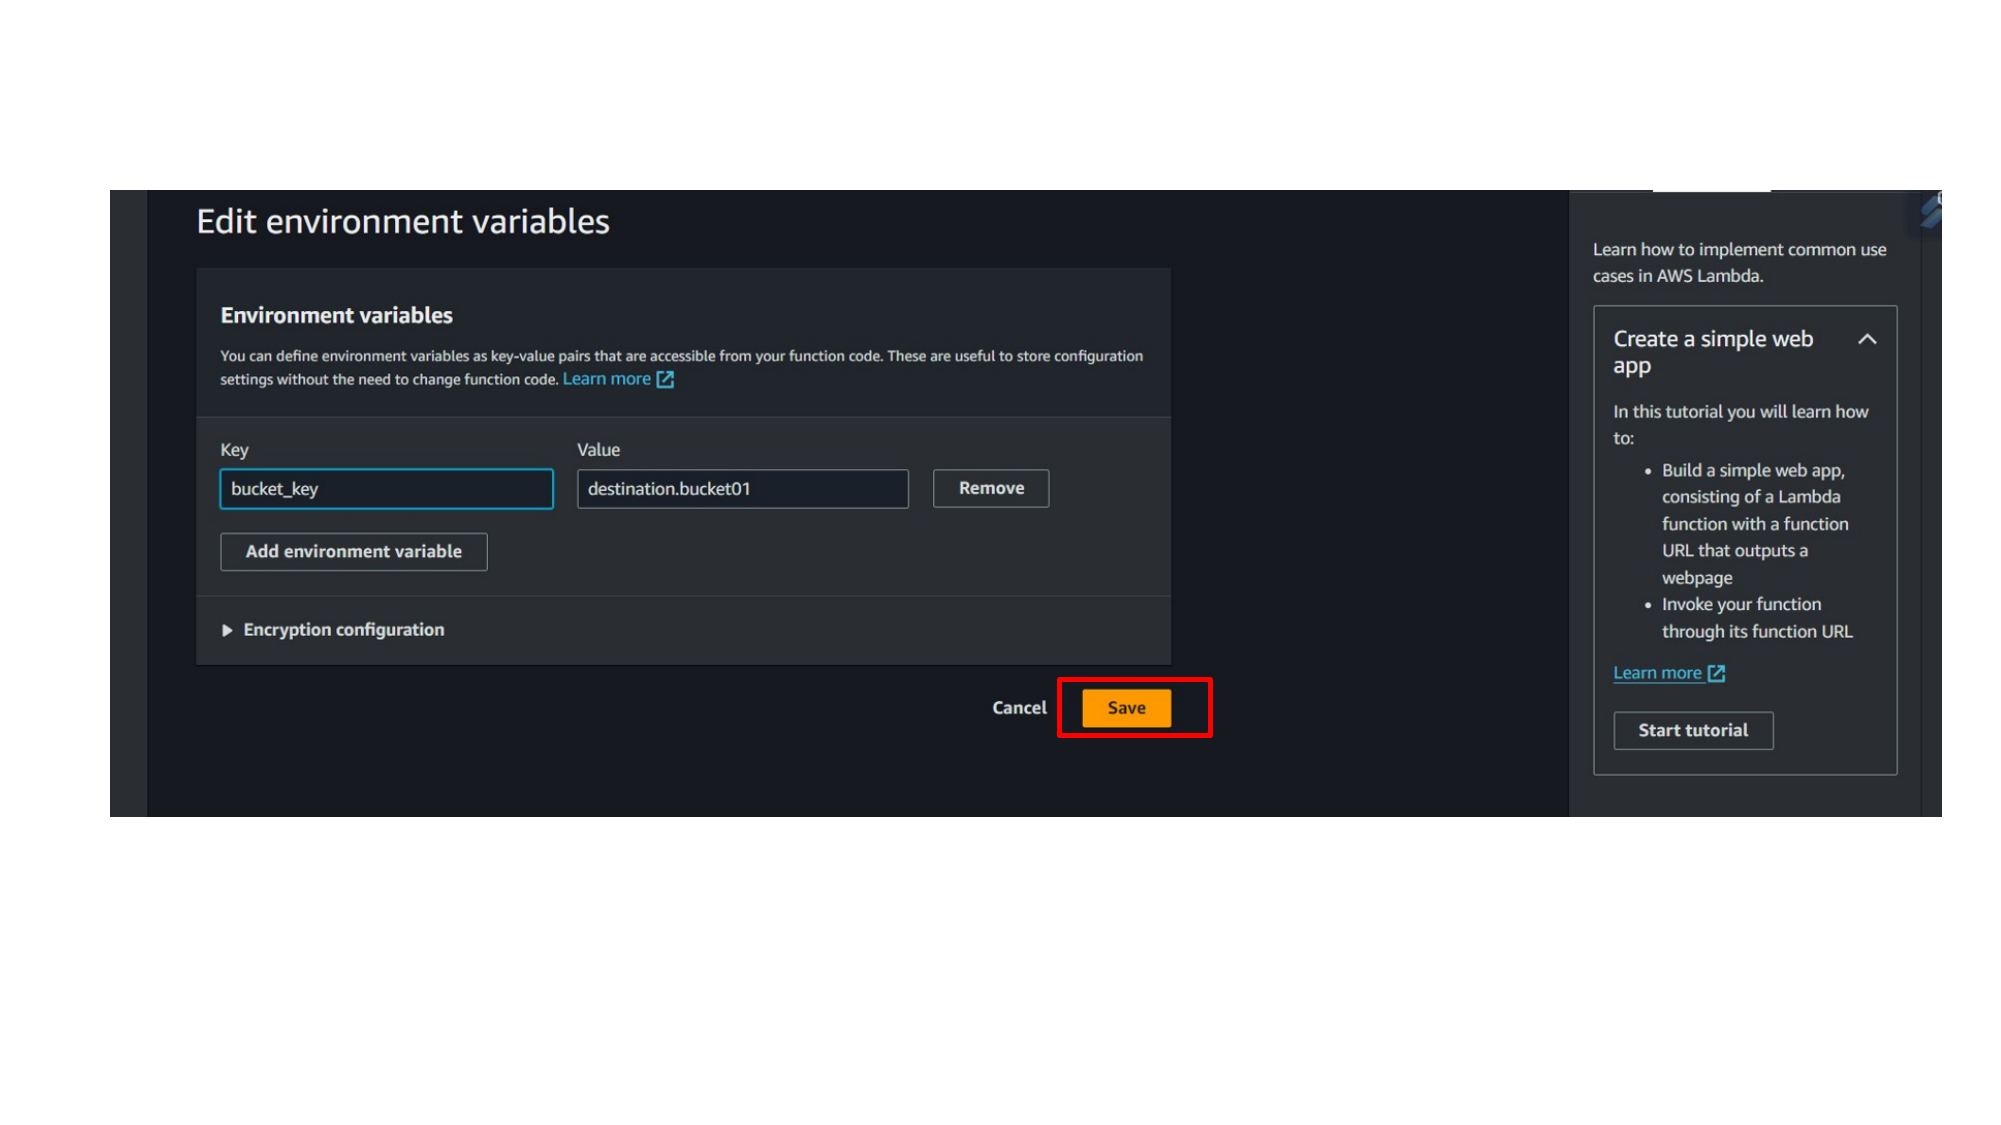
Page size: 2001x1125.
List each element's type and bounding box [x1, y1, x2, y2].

picture [110, 190, 1942, 817]
